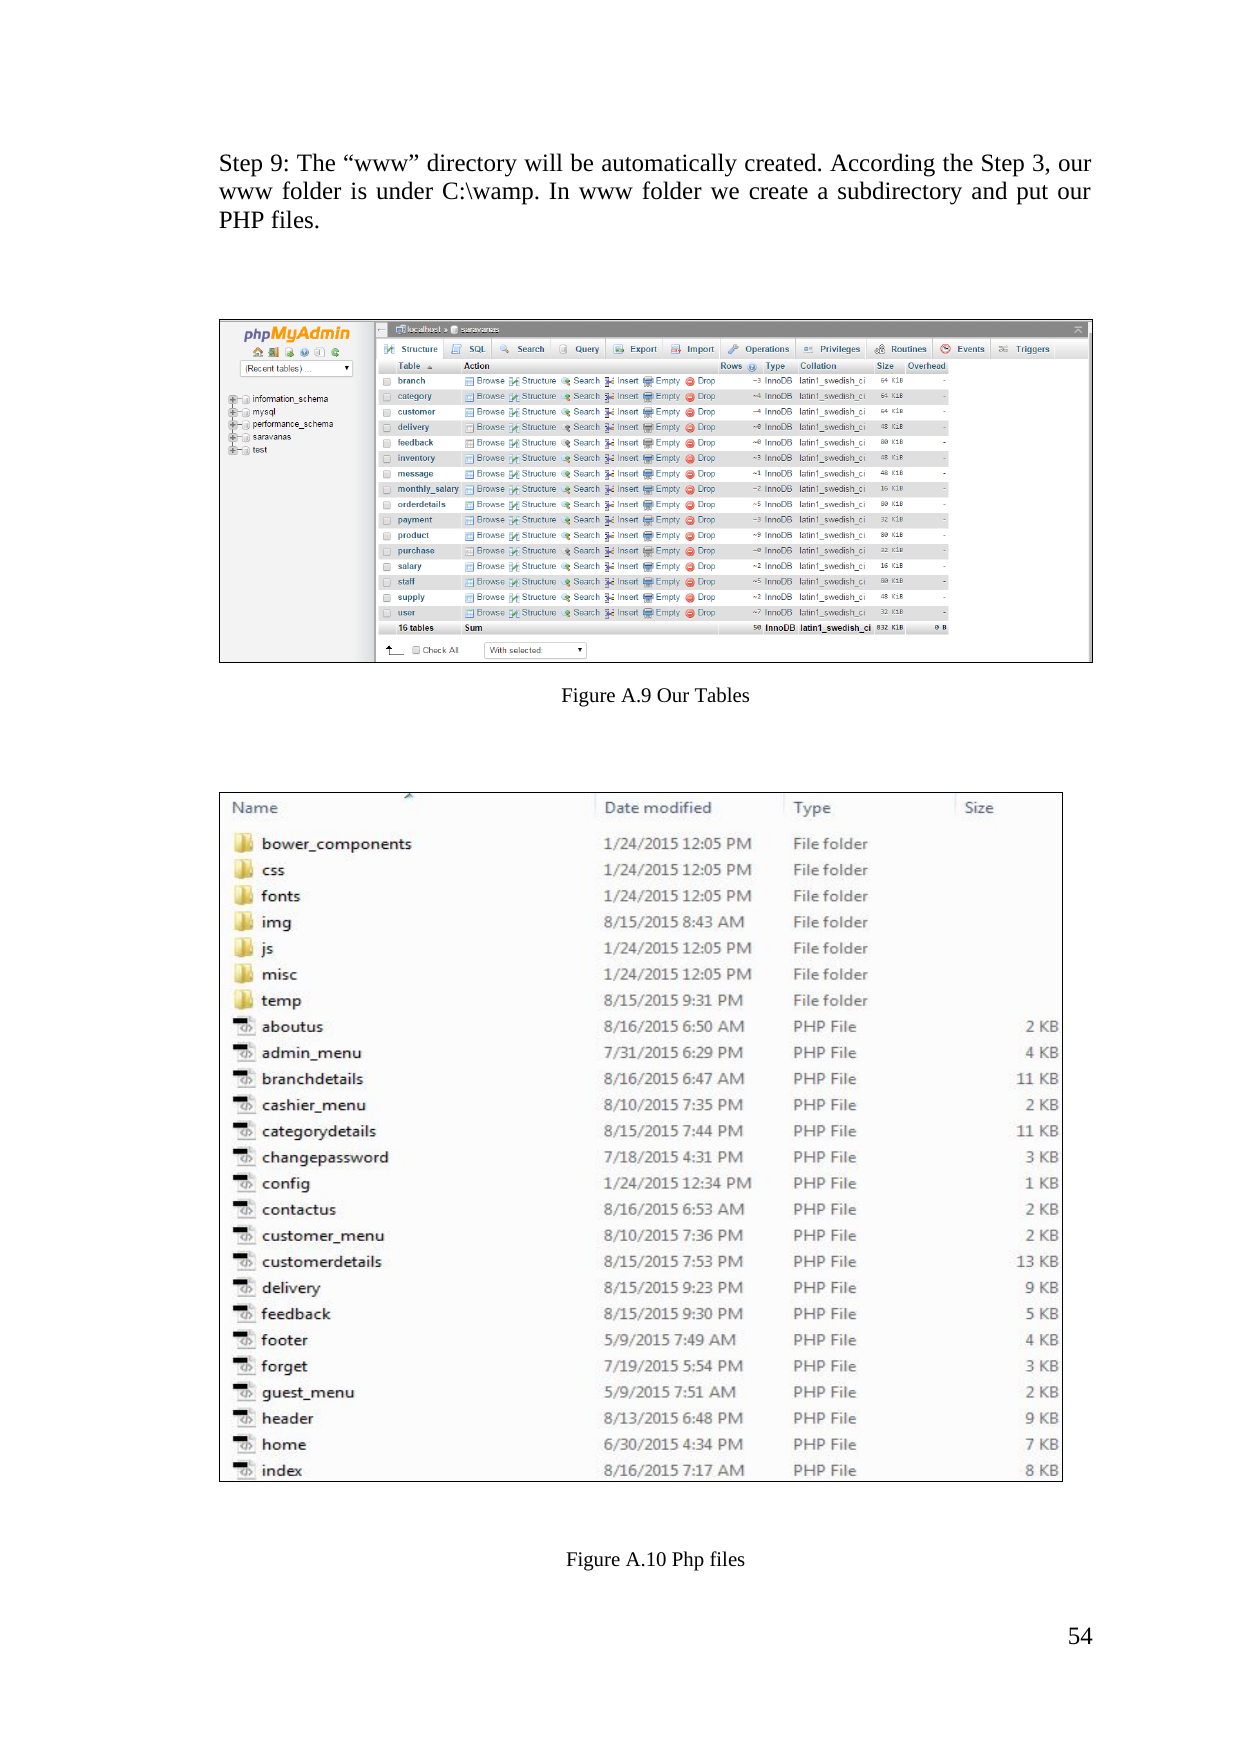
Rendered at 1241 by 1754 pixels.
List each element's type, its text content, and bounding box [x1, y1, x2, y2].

text Figure A.10 Php files [218, 1547, 1092, 1571]
picture [220, 320, 1092, 662]
text Step 9: The “www” directory will be automatically created. According the Step 3, our www folder is under C:\wamp. In www folder we create a subdirectory and put our PHP files. [218, 148, 1092, 234]
picture [220, 793, 1062, 1481]
text Figure A.9 Our Tables [218, 683, 1092, 707]
